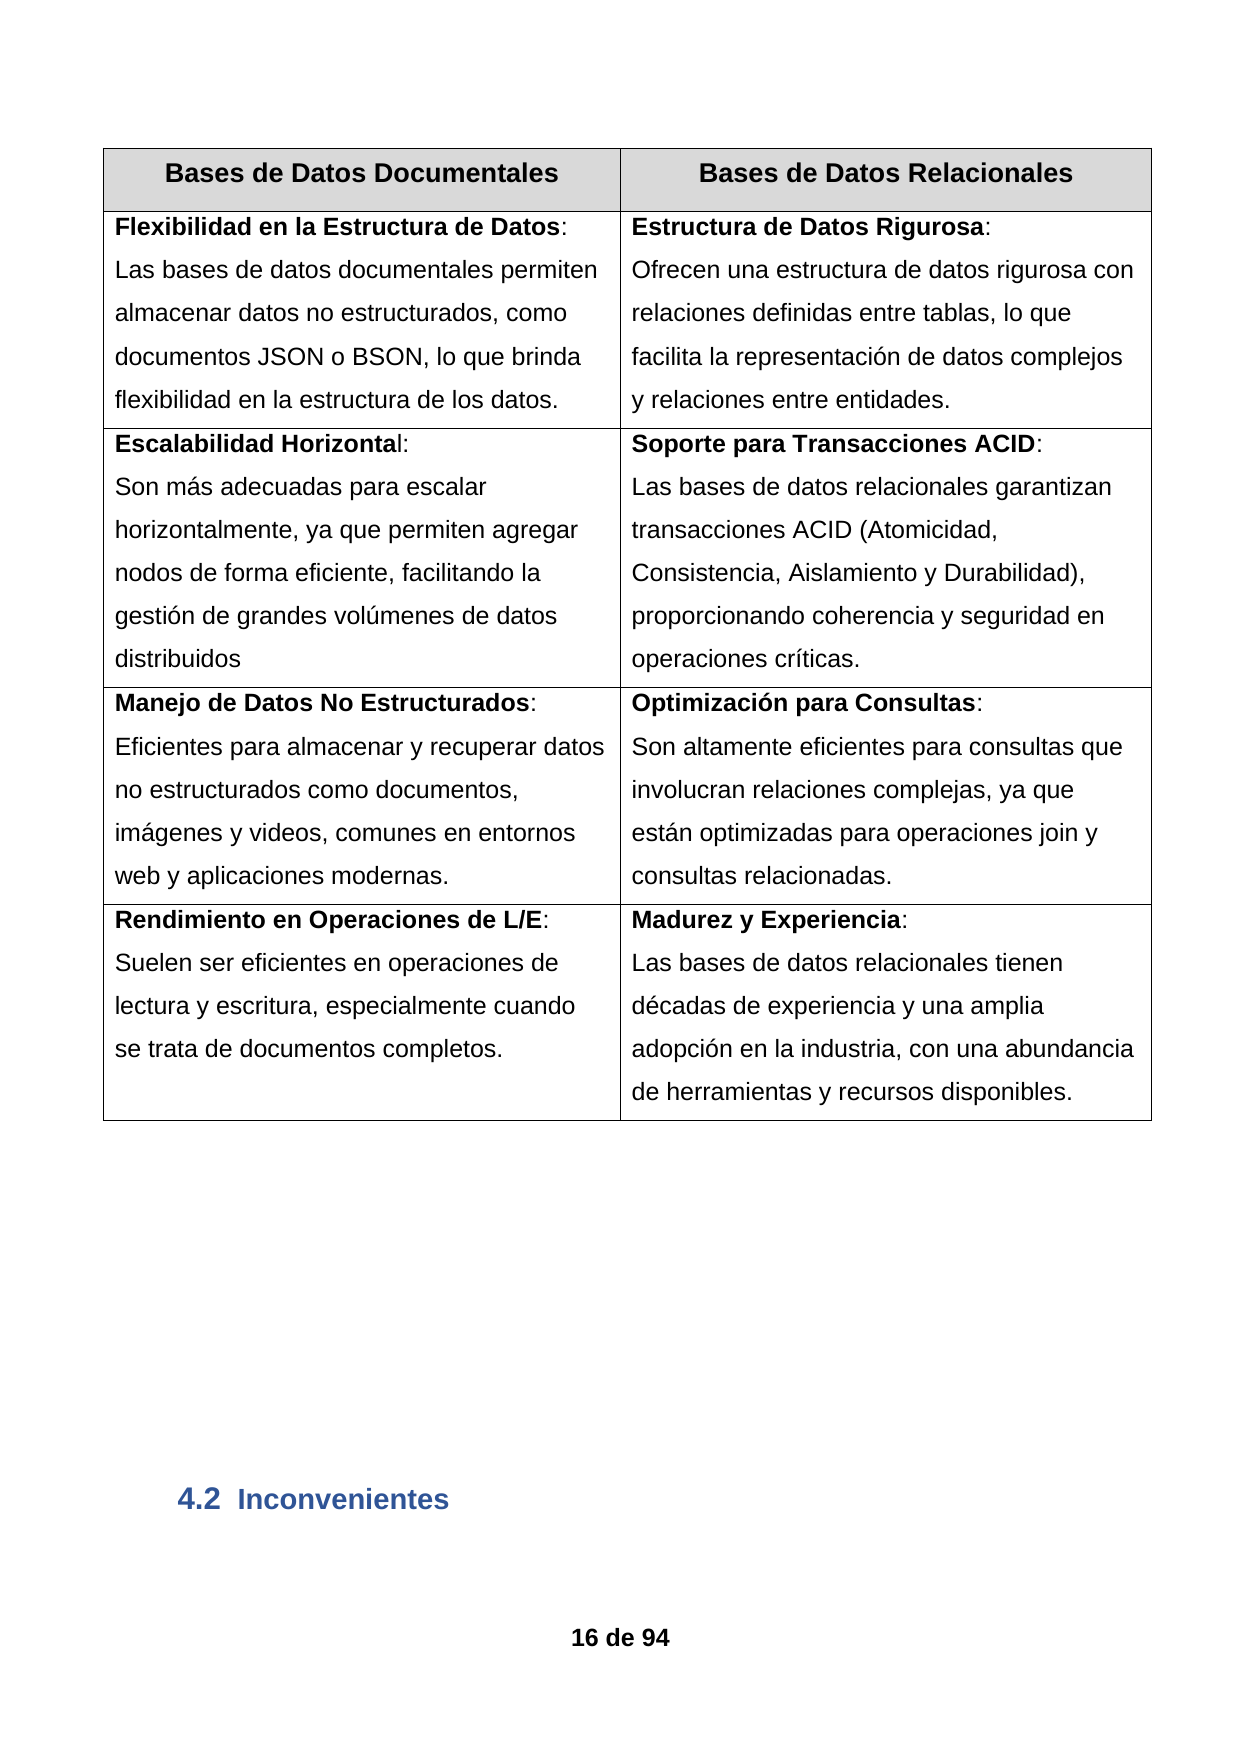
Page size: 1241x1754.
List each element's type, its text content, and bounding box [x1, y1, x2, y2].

table_cell Rendimiento en Operaciones de L/E: Suelen ser eficientes en operaciones de lectura y escritura, especialmente cuando se trata de documentos completos. [104, 905, 620, 1120]
table_header Bases de Datos Documentales [104, 149, 620, 211]
table_cell Soporte para Transacciones ACID: Las bases de datos relacionales garantizan transacciones ACID (Atomicidad, Consistencia, Aislamiento y Durabilidad), proporcionando coherencia y seguridad en operaciones críticas. [621, 429, 1151, 687]
table_header Bases de Datos Relacionales [621, 149, 1151, 211]
table_cell Madurez y Experiencia: Las bases de datos relacionales tienen décadas de experiencia y una amplia adopción en la industria, con una abundancia de herramientas y recursos disponibles. [621, 905, 1151, 1120]
table_cell Estructura de Datos Rigurosa: Ofrecen una estructura de datos rigurosa con relaciones definidas entre tablas, lo que facilita la representación de datos complejos y relaciones entre entidades. [621, 212, 1151, 428]
table_cell Optimización para Consultas: Son altamente eficientes para consultas que involucran relaciones complejas, ya que están optimizadas para operaciones join y consultas relacionadas. [621, 688, 1151, 904]
table_cell Flexibilidad en la Estructura de Datos: Las bases de datos documentales permiten almacenar datos no estructurados, como documentos JSON o BSON, lo que brinda flexibilidad en la estructura de los datos. [104, 212, 620, 428]
subtitle Inconvenientes [177, 1480, 1063, 1516]
table_cell Escalabilidad Horizontal: Son más adecuadas para escalar horizontalmente, ya que permiten agregar nodos de forma eficiente, facilitando la gestión de grandes volúmenes de datos distribuidos [104, 429, 620, 687]
table_cell Manejo de Datos No Estructurados: Eficientes para almacenar y recuperar datos no estructurados como documentos, imágenes y videos, comunes en entornos web y aplicaciones modernas. [104, 688, 620, 904]
